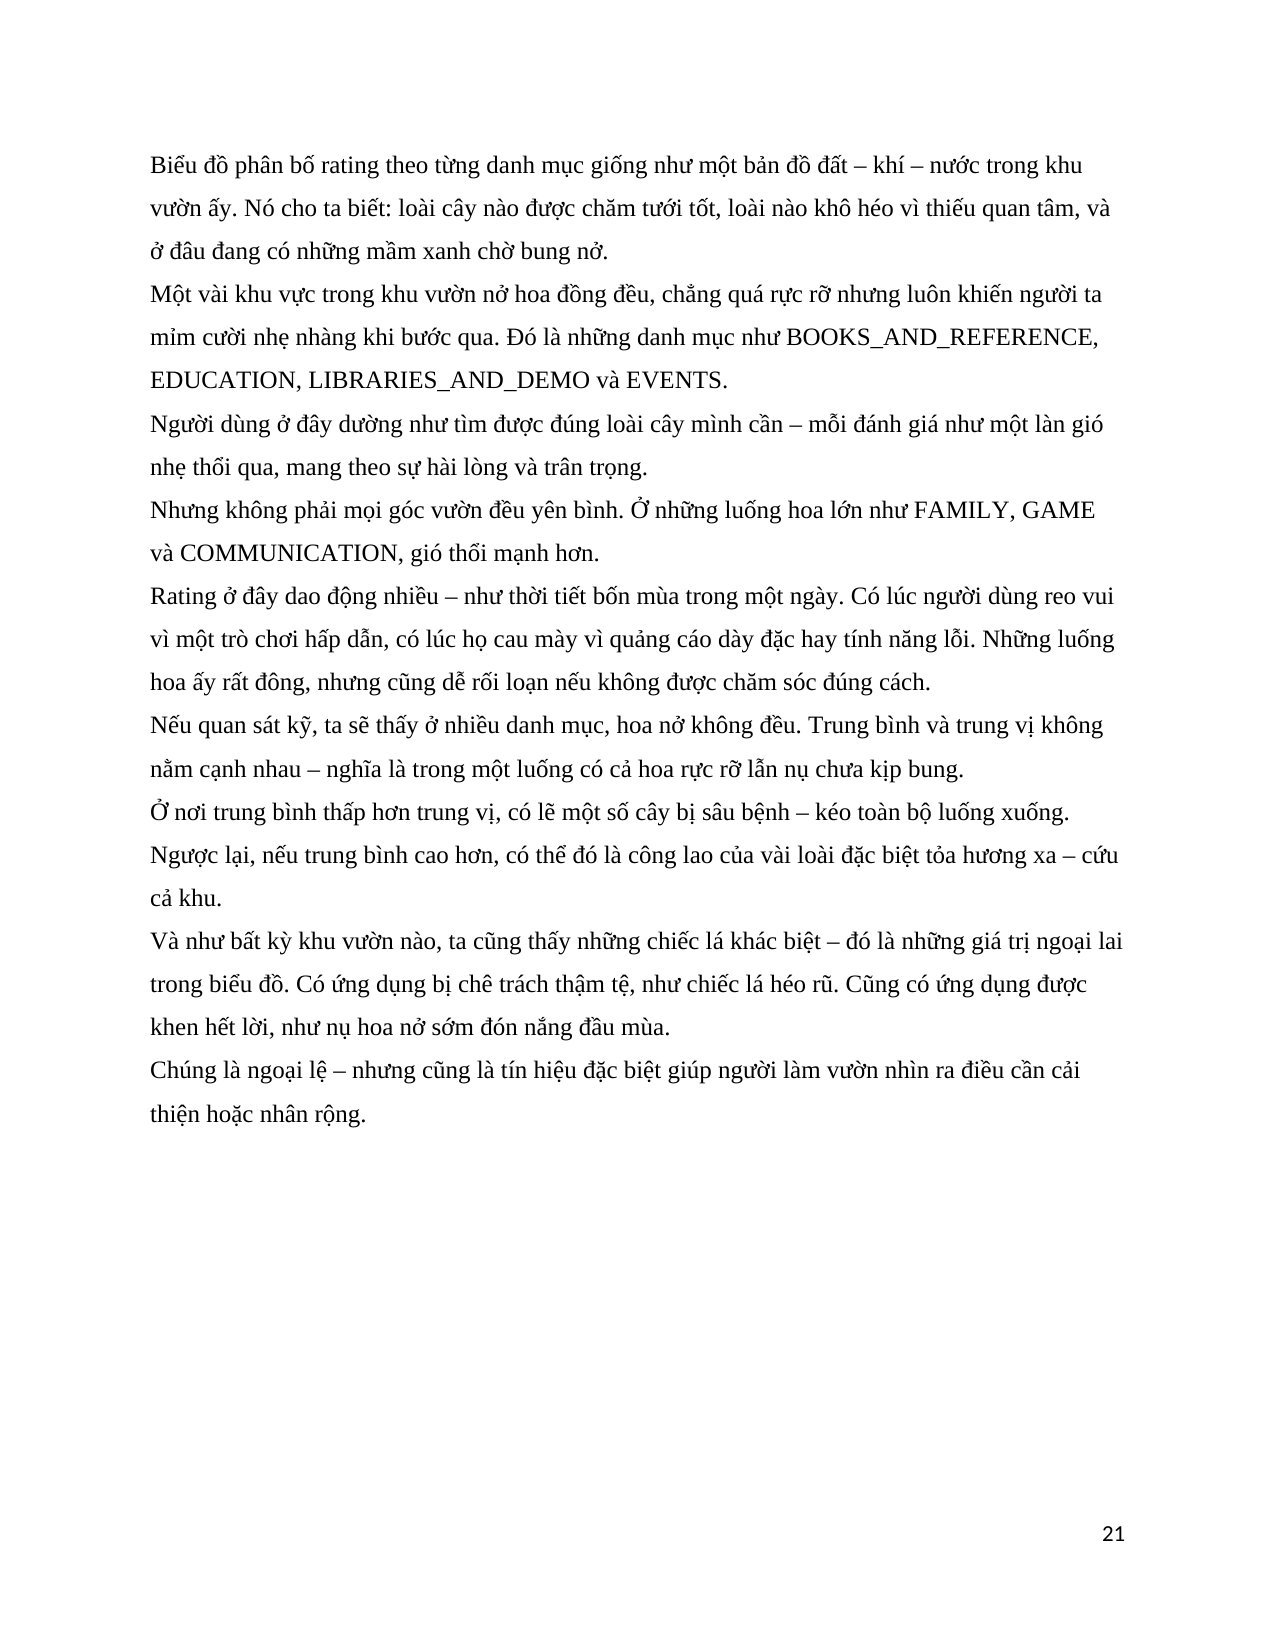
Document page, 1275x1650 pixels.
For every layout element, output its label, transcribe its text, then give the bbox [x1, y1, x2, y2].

text Nhưng không phải mọi góc vườn đều yên bình. Ở những luống hoa lớn như FAMILY, GAME và COMMUNICATION, gió thổi mạnh hơn. Rating ở đây dao động nhiều – như thời tiết bốn mùa trong một ngày. Có lúc người dùng reo vui vì một trò chơi hấp dẫn, có lúc họ cau mày vì quảng cáo dày đặc hay tính năng lỗi. Những luống hoa ấy rất đông, nhưng cũng dễ rối loạn nếu không được chăm sóc đúng cách. [150, 495, 1125, 696]
text Một vài khu vực trong khu vườn nở hoa đồng đều, chẳng quá rực rỡ nhưng luôn khiến người ta mỉm cười nhẹ nhàng khi bước qua. Đó là những danh mục như BOOKS_AND_REFERENCE, EDUCATION, LIBRARIES_AND_DEMO và EVENTS. Người dùng ở đây dường như tìm được đúng loài cây mình cần – mỗi đánh giá như một làn gió nhẹ thổi qua, mang theo sự hài lòng và trân trọng. [150, 279, 1125, 481]
text Và như bất kỳ khu vườn nào, ta cũng thấy những chiếc lá khác biệt – đó là những giá trị ngoại lai trong biểu đồ. Có ứng dụng bị chê trách thậm tệ, như chiếc lá héo rũ. Cũng có ứng dụng được khen hết lời, như nụ hoa nở sớm đón nắng đầu mùa. Chúng là ngoại lệ – nhưng cũng là tín hiệu đặc biệt giúp người làm vườn nhìn ra điều cần cải thiện hoặc nhân rộng. [150, 926, 1125, 1127]
text Biểu đồ phân bố rating theo từng danh mục giống như một bản đồ đất – khí – nước trong khu vườn ấy. Nó cho ta biết: loài cây nào được chăm tưới tốt, loài nào khô héo vì thiếu quan tâm, và ở đâu đang có những mầm xanh chờ bung nở. [150, 150, 1125, 265]
text Nếu quan sát kỹ, ta sẽ thấy ở nhiều danh mục, hoa nở không đều. Trung bình và trung vị không nằm cạnh nhau – nghĩa là trong một luống có cả hoa rực rỡ lẫn nụ chưa kịp bung. Ở nơi trung bình thấp hơn trung vị, có lẽ một số cây bị sâu bệnh – kéo toàn bộ luống xuống. Ngược lại, nếu trung bình cao hơn, có thể đó là công lao của vài loài đặc biệt tỏa hương xa – cứu cả khu. [150, 711, 1125, 912]
